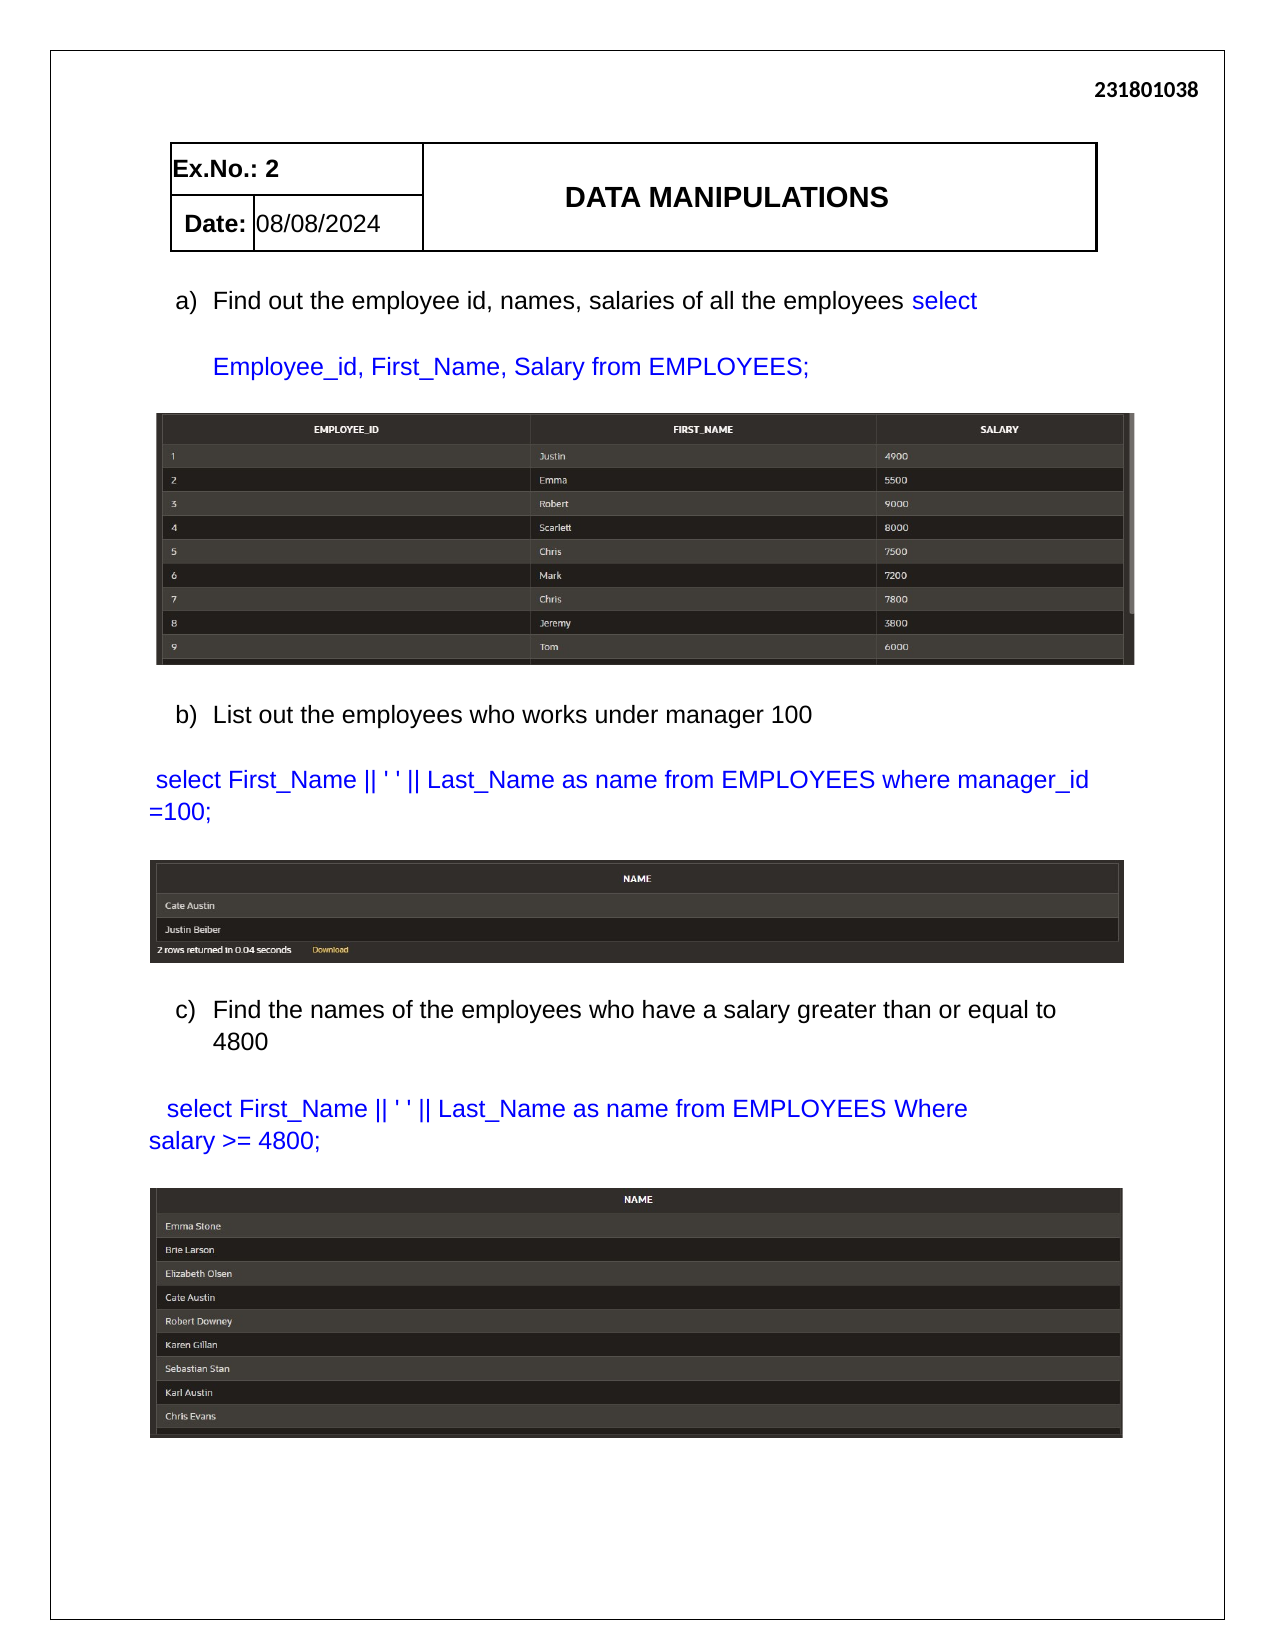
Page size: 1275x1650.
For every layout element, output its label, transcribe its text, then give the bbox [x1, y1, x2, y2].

text Employee_id, First_Name, Salary from EMPLOYEES; [213, 352, 1147, 381]
table_cell 08/08/2024 [255, 196, 422, 250]
list Find out the employee id, names, salaries of all the employees select [175, 286, 1117, 314]
picture [156, 413, 1135, 665]
table_cell Date: [172, 196, 253, 250]
list List out the employees who works under manager 100 [175, 700, 1117, 728]
list Find the names of the employees who have a salary greater than or equal to 4800 [175, 996, 1117, 1056]
picture [150, 860, 1124, 963]
text select First_Name || ' ' || Last_Name as name from EMPLOYEES where manager_id =100; [148, 765, 1147, 826]
picture [150, 1188, 1123, 1438]
table_header DATA MANIPULATIONS [424, 144, 1095, 250]
text select First_Name || ' ' || Last_Name as name from EMPLOYEES Where salary >= 4800; [148, 1094, 975, 1154]
table_header Ex.No.: 2 [172, 144, 422, 194]
